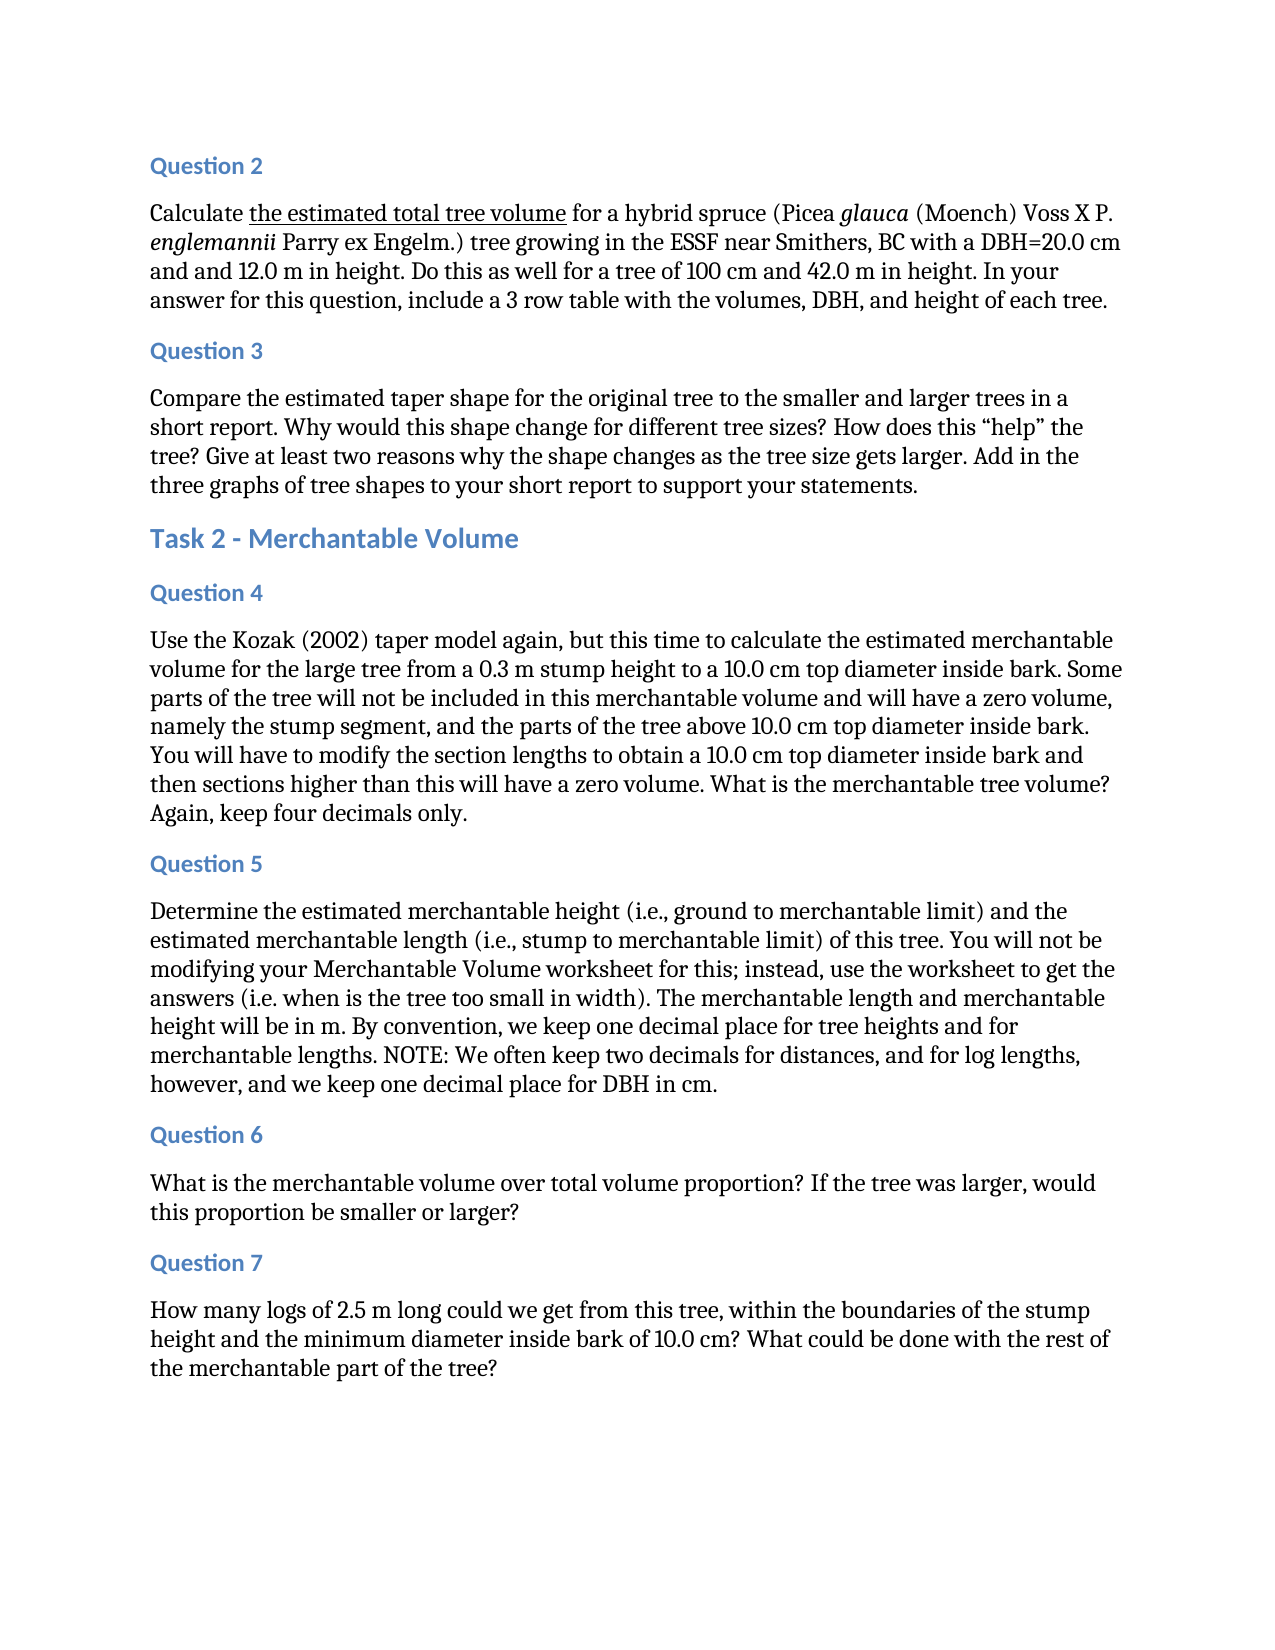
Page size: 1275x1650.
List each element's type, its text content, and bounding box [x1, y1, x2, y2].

subtitle Question 3 [150, 335, 1125, 366]
text What is the merchantable volume over total volume proportion? If the tree was larger, would this proportion be smaller or larger? [150, 1169, 1125, 1226]
text Determine the estimated merchantable height (i.e., ground to merchantable limit) and the estimated merchantable length (i.e., stump to merchantable limit) of this tree. You will not be modifying your Merchantable Volume worksheet for this; instead, use the worksheet to get the answers (i.e. when is the tree too small in width). The merchantable length and merchantable height will be in m. By convention, we keep one decimal place for tree heights and for merchantable lengths. NOTE: We often keep two decimals for distances, and for log lengths, however, and we keep one decimal place for DBH in cm. [150, 897, 1125, 1098]
subtitle Question 7 [150, 1247, 1125, 1277]
text Calculate the estimated total tree volume for a hybrid spruce (Picea glauca (Moench) Voss X P. englemannii Parry ex Engelm.) tree growing in the ESSF near Smithers, BC with a DBH=20.0 cm and and 12.0 m in height. Do this as well for a tree of 100 cm and 42.0 m in height. In your answer for this question, include a 3 row table with the volumes, DBH, and height of each tree. [150, 199, 1125, 314]
text How many logs of 2.5 m long could we get from this tree, within the boundaries of the stump height and the minimum diameter inside bark of 10.0 cm? What could be done with the rest of the merchantable part of the tree? [150, 1296, 1125, 1382]
text Use the Kozak (2002) taper model again, but this time to calculate the estimated merchantable volume for the large tree from a 0.3 m stump height to a 10.0 cm top diameter inside bark. Some parts of the tree will not be included in this merchantable volume and will have a zero volume, namely the stump segment, and the parts of the tree above 10.0 cm top diameter inside bark. You will have to modify the section lengths to obtain a 10.0 cm top diameter inside bark and then sections higher than this will have a zero volume. What is the merchantable tree volume? Again, keep four decimals only. [150, 626, 1125, 827]
text Compare the estimated taper shape for the original tree to the smaller and larger trees in a short report. Why would this shape change for different tree sizes? How does this “help” the tree? Give at least two reasons why the shape changes as the tree size gets larger. Add in the three graphs of tree shapes to your short report to support your statements. [150, 384, 1125, 499]
subtitle Question 4 [150, 577, 1125, 607]
subtitle Question 5 [150, 848, 1125, 878]
subtitle Question 6 [150, 1119, 1125, 1150]
subtitle Question 2 [150, 150, 1125, 181]
subtitle Task 2 - Merchantable Volume [150, 520, 1125, 556]
